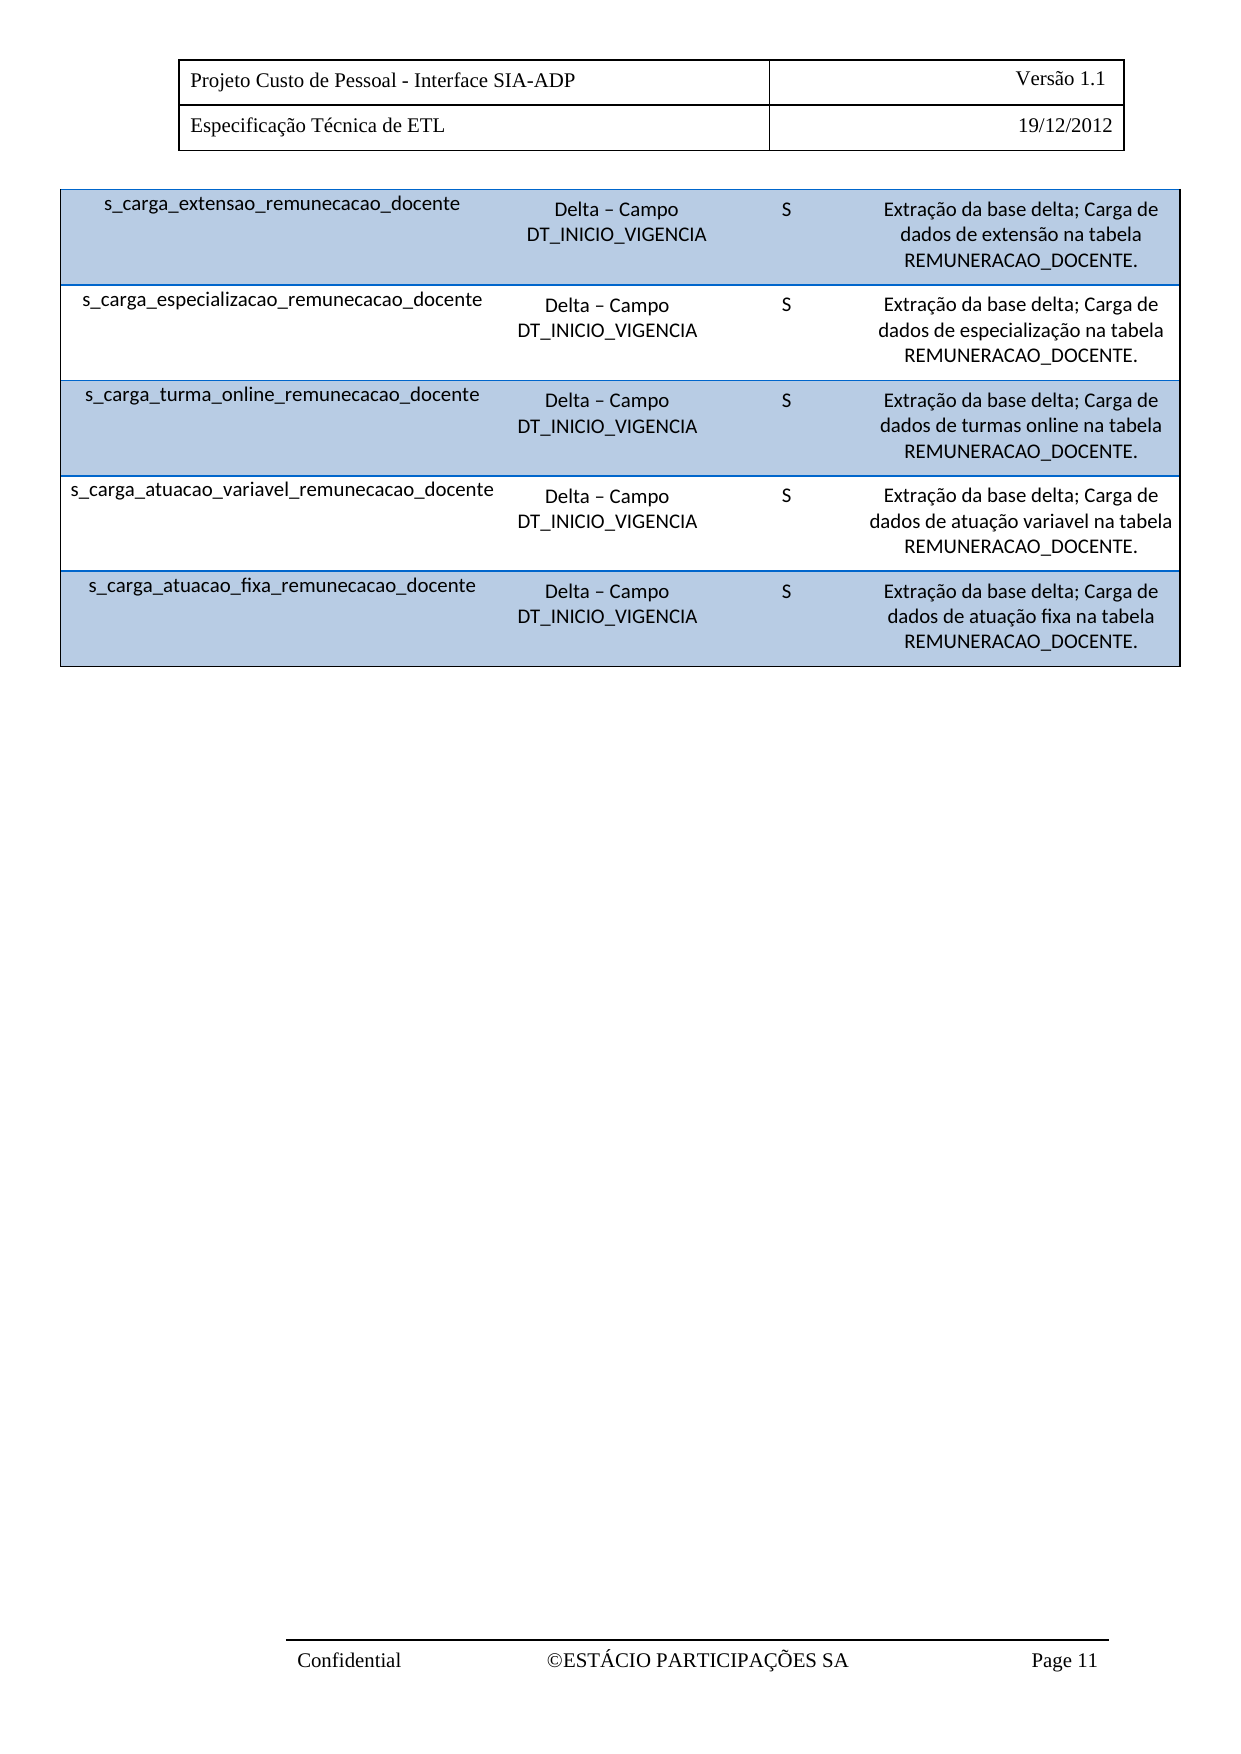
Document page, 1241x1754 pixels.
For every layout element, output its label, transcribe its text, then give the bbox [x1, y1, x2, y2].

table_cell s_carga_especializacao_remunecacao_docente [61, 286, 504, 379]
table_cell s_carga_turma_online_remunecacao_docente [61, 381, 504, 475]
table_cell Extração da base delta; Carga de dados de atuação variavel na tabela REMUNERACAO_DOCENTE. [843, 477, 1179, 570]
table_cell S [711, 381, 843, 475]
table_cell Extração da base delta; Carga de dados de extensão na tabela REMUNERACAO_DOCENTE. [843, 190, 1179, 284]
table_cell s_carga_extensao_remunecacao_docente [61, 190, 504, 284]
table_cell Delta – Campo DT_INICIO_VIGENCIA [504, 572, 711, 666]
table_cell Delta – Campo DT_INICIO_VIGENCIA [504, 286, 711, 379]
table_cell Delta – Campo DT_INICIO_VIGENCIA [504, 381, 711, 475]
table_cell s_carga_atuacao_fixa_remunecacao_docente [61, 572, 504, 666]
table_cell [504, 190, 711, 284]
table_cell S [711, 572, 843, 666]
table_cell s_carga_atuacao_variavel_remunecacao_docente [61, 477, 504, 570]
table_cell Delta – Campo DT_INICIO_VIGENCIA [504, 477, 711, 570]
table_cell Extração da base delta; Carga de dados de turmas online na tabela REMUNERACAO_DOCENTE. [843, 381, 1179, 475]
table_cell S [711, 286, 843, 379]
table_cell S [711, 477, 843, 570]
table_cell S [711, 190, 843, 284]
table_cell Extração da base delta; Carga de dados de especialização na tabela REMUNERACAO_DOCENTE. [843, 286, 1179, 379]
table_cell Extração da base delta; Carga de dados de atuação fixa na tabela REMUNERACAO_DOCENTE. [843, 572, 1179, 666]
